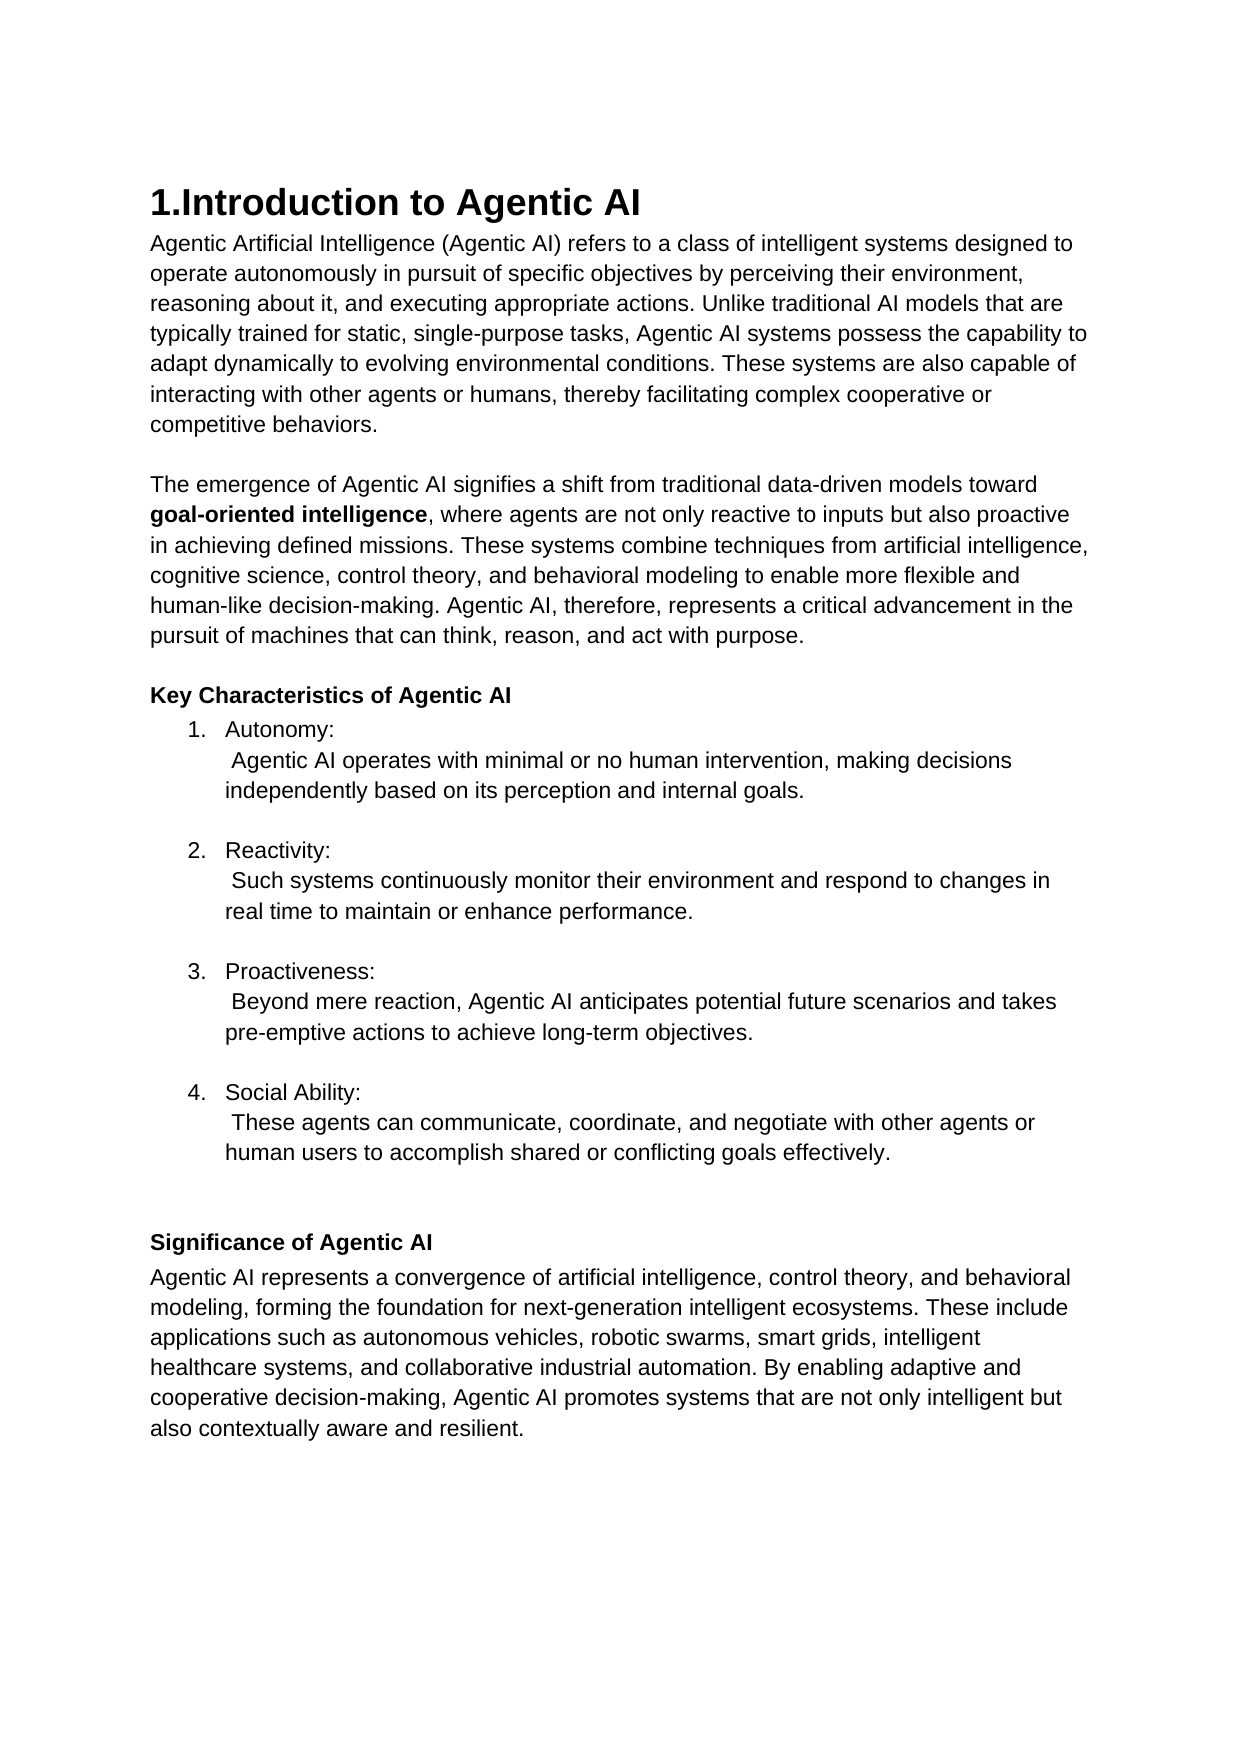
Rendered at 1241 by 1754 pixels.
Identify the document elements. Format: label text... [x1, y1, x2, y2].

list Reactivity: Such systems continuously monitor their environment and respond to changes in real time to maintain or enhance performance. [187, 837, 1090, 954]
list Social Ability: These agents can communicate, coordinate, and negotiate with other agents or human users to accomplish shared or conflicting goals effectively. [187, 1079, 1090, 1196]
subtitle Key Characteristics of Agentic AI [150, 682, 1090, 708]
subtitle Significance of Agentic AI [150, 1229, 1090, 1255]
text Agentic AI represents a convergence of artificial intelligence, control theory, and behavioral modeling, forming the foundation for next-generation intelligent ecosystems. These include applications such as autonomous vehicles, robotic swarms, smart grids, intelligent healthcare systems, and collaborative industrial automation. By enabling adaptive and cooperative decision-making, Agentic AI promotes systems that are not only intelligent but also contextually aware and resilient. [150, 1263, 1090, 1441]
list Autonomy: Agentic AI operates with minimal or no human intervention, making decisions independently based on its perception and internal goals. [187, 716, 1090, 833]
list Proactiveness: Beyond mere reaction, Agentic AI anticipates potential future scenarios and takes pre-emptive actions to achieve long-term objectives. [187, 958, 1090, 1075]
title 1.Introduction to Agentic AI [150, 180, 1090, 223]
text The emergence of Agentic AI signifies a shift from traditional data-driven models toward goal-oriented intelligence, where agents are not only reactive to inputs but also proactive in achieving defined missions. These systems combine techniques from artificial intelligence, cognitive science, control theory, and behavioral modeling to enable more flexible and human-like decision-making. Agentic AI, therefore, represents a critical advancement in the pursuit of machines that can think, reason, and act with purpose. [150, 471, 1090, 649]
text Agentic Artificial Intelligence (Agentic AI) refers to a class of intelligent systems designed to operate autonomously in pursuit of specific objectives by perceiving their environment, reasoning about it, and executing appropriate actions. Unlike traditional AI models that are typically trained for static, single-purpose tasks, Agentic AI systems possess the capability to adapt dynamically to evolving environmental conditions. These systems are also capable of interacting with other agents or humans, thereby facilitating complex cooperative or competitive behaviors. [150, 229, 1090, 437]
